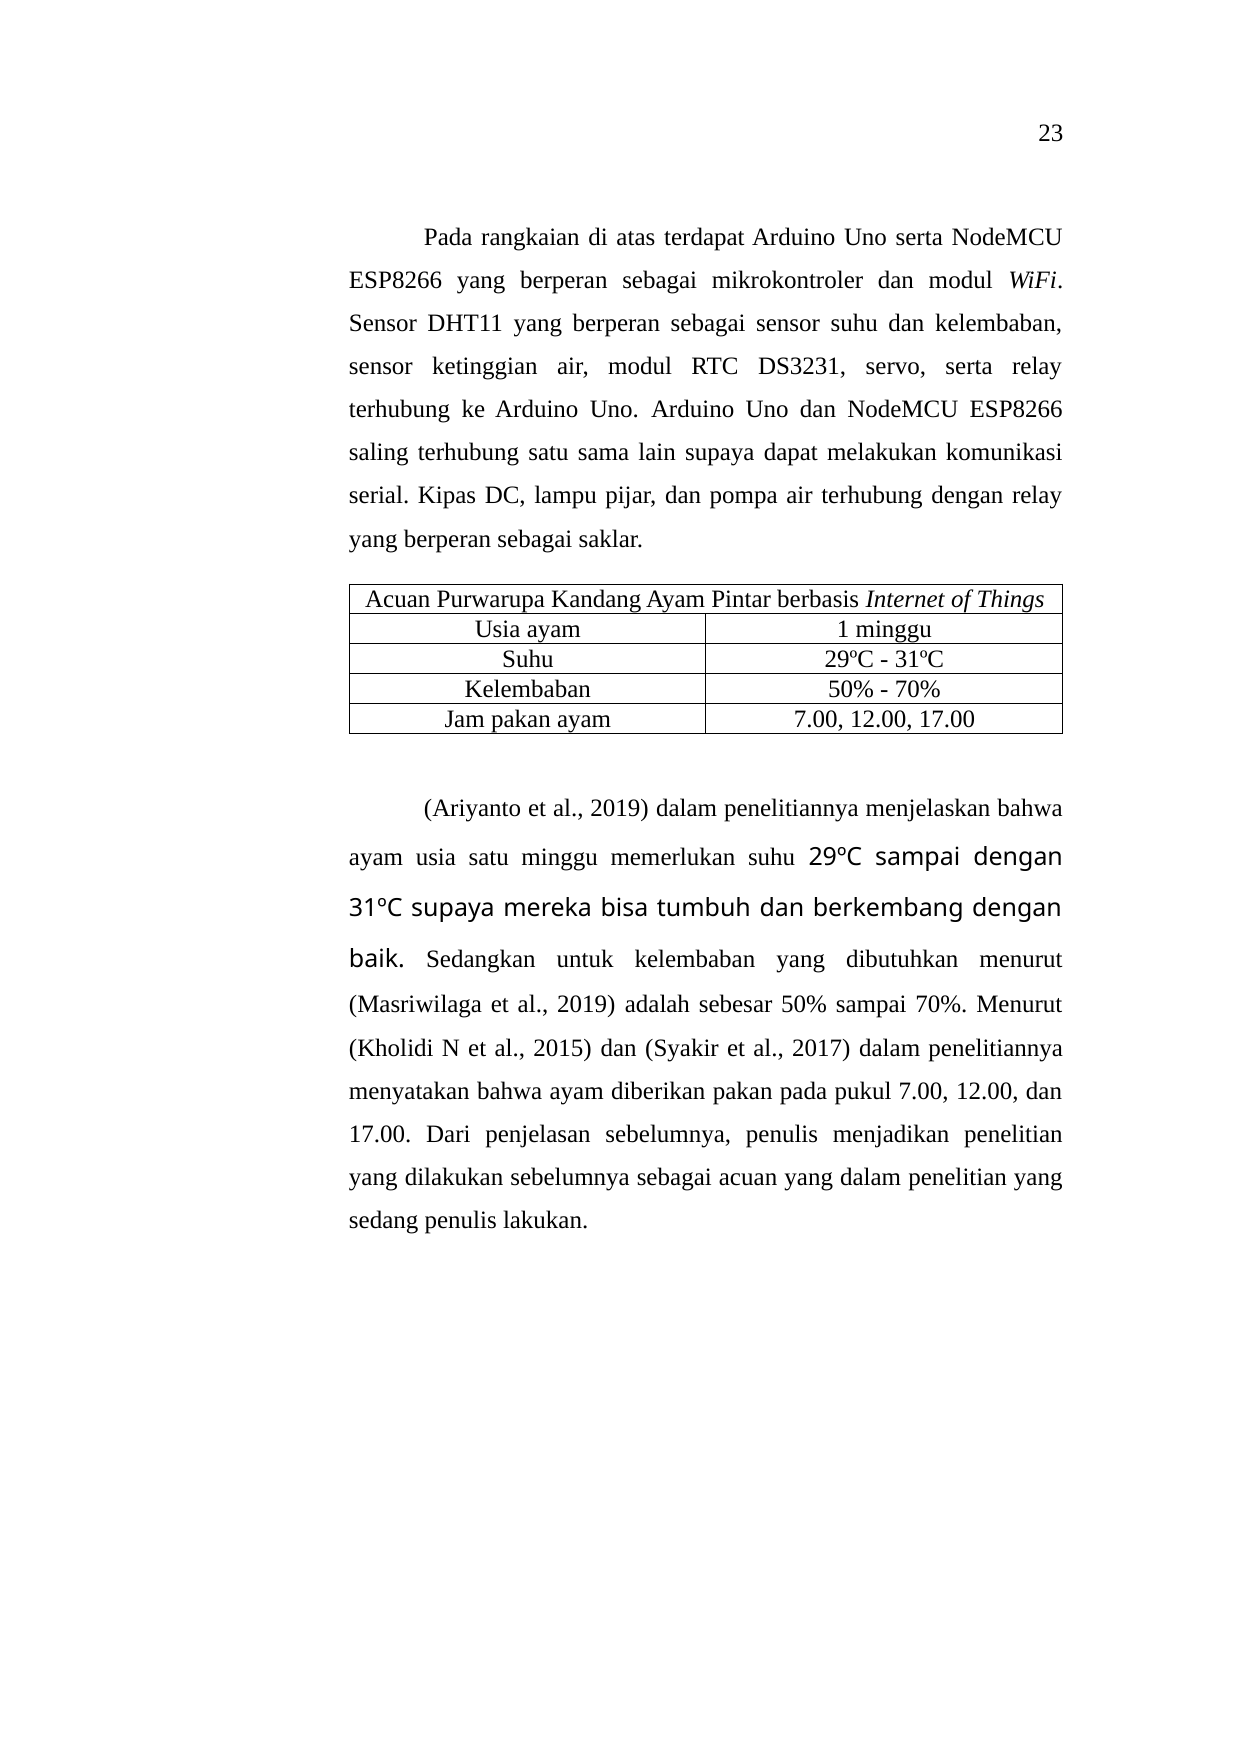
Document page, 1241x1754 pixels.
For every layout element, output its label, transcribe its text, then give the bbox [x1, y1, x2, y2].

table_cell 50% - 70% [706, 674, 1062, 703]
table_cell 29ºC - 31ºC [706, 644, 1062, 673]
table_cell Suhu [350, 644, 705, 673]
table_cell Usia ayam [350, 614, 705, 643]
table_cell 1 minggu [706, 614, 1062, 643]
table_cell 7.00, 12.00, 17.00 [706, 704, 1062, 732]
table_cell Kelembaban [350, 674, 705, 703]
table_cell Jam pakan ayam [350, 704, 705, 732]
text (Ariyanto et al., 2019) dalam penelitiannya menjelaskan bahwa ayam usia satu minggu memerlukan suhu 29ºC sampai dengan 31ºC supaya mereka bisa tumbuh dan berkembang dengan baik. Sedangkan untuk kelembaban yang dibutuhkan menurut (Masriwilaga et al., 2019) adalah sebesar 50% sampai 70%. Menurut (Kholidi N et al., 2015) dan (Syakir et al., 2017) dalam penelitiannya menyatakan bahwa ayam diberikan pakan pada pukul 7.00, 12.00, dan 17.00. Dari penjelasan sebelumnya, penulis menjadikan penelitian yang dilakukan sebelumnya sebagai acuan yang dalam penelitian yang sedang penulis lakukan. [349, 793, 1063, 1234]
text Pada rangkaian di atas terdapat Arduino Uno serta NodeMCU ESP8266 yang berperan sebagai mikrokontroler dan modul WiFi. Sensor DHT11 yang berperan sebagai sensor suhu dan kelembaban, sensor ketinggian air, modul RTC DS3231, servo, serta relay terhubung ke Arduino Uno. Arduino Uno dan NodeMCU ESP8266 saling terhubung satu sama lain supaya dapat melakukan komunikasi serial. Kipas DC, lampu pijar, dan pompa air terhubung dengan relay yang berperan sebagai saklar. [349, 222, 1063, 552]
table_header Acuan Purwarupa Kandang Ayam Pintar berbasis Internet of Things [350, 585, 1062, 613]
